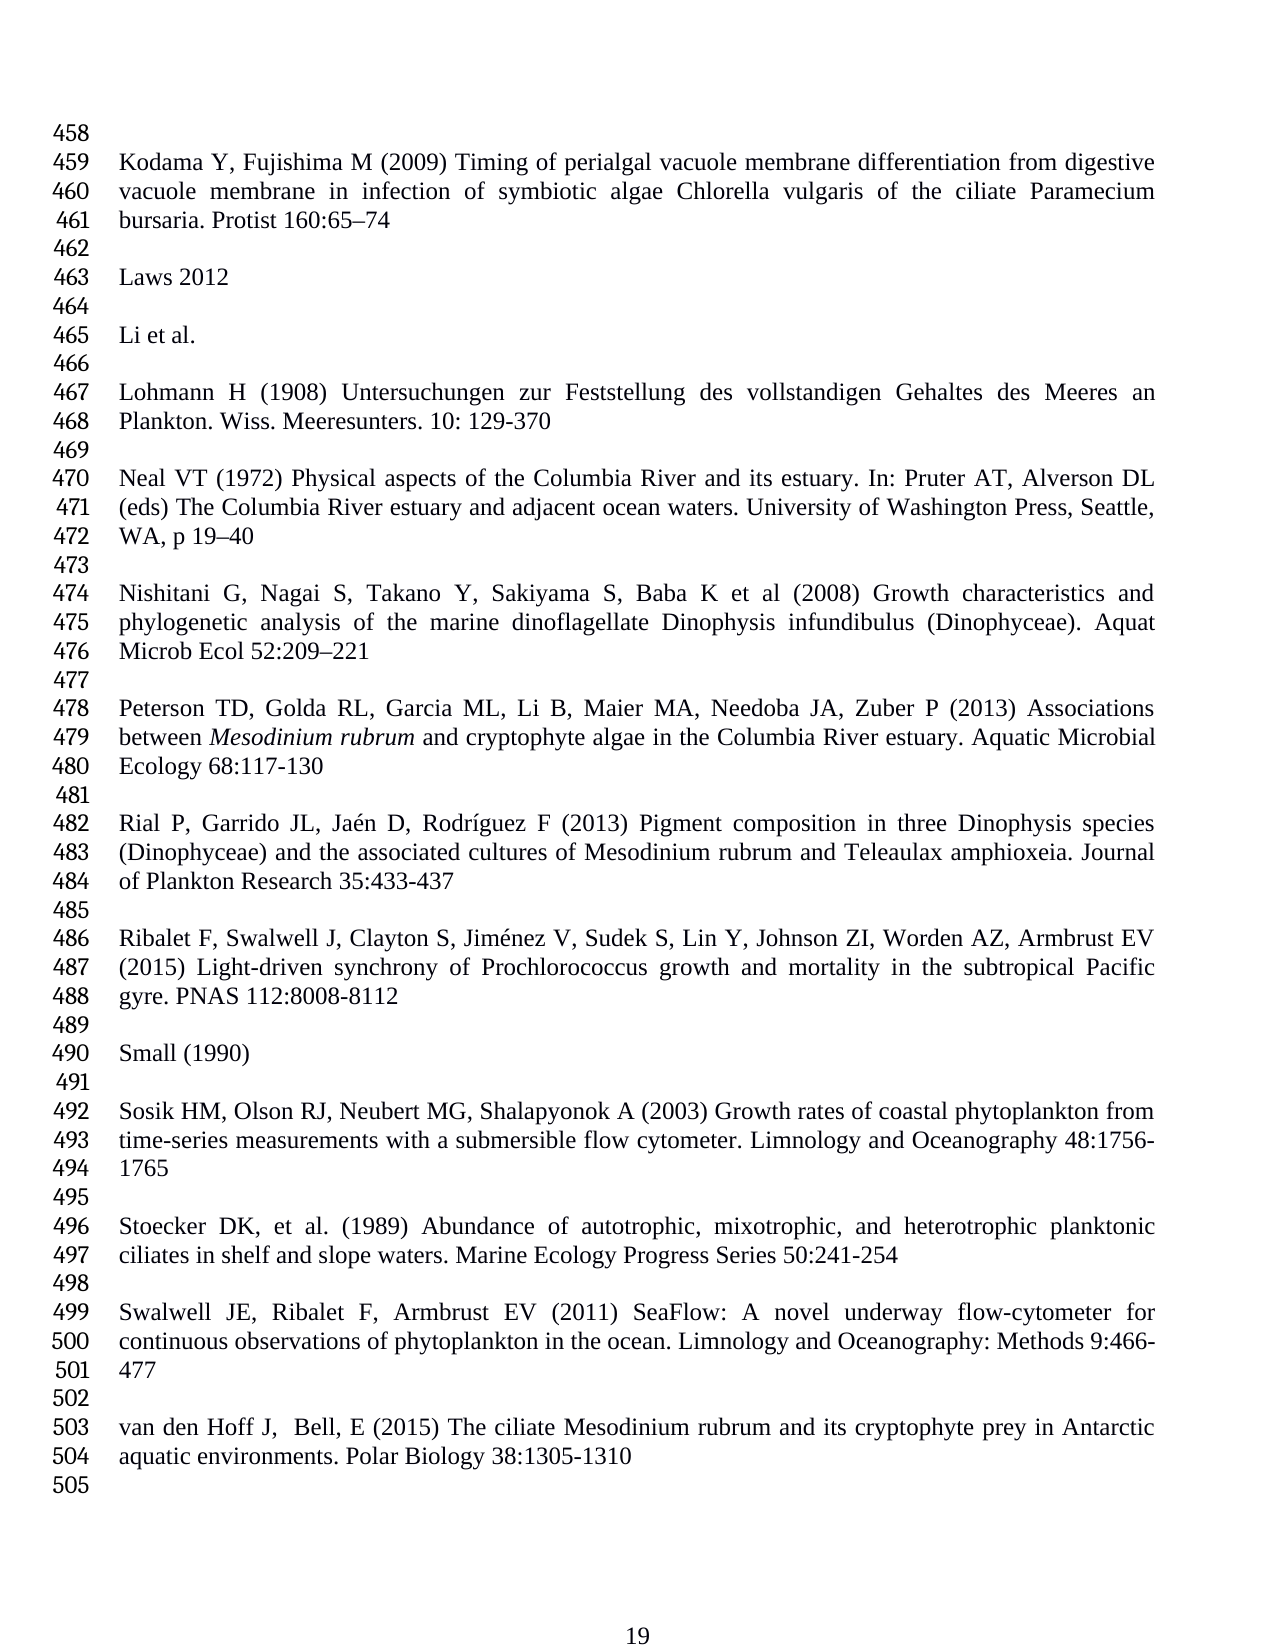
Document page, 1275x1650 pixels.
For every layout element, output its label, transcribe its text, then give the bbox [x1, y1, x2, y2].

text Neal VT (1972) Physical aspects of the Columbia River and its estuary. In: Pruter AT, Alverson DL (eds) The Columbia River estuary and adjacent ocean waters. University of Washington Press, Seattle, WA, p 19–40 [118, 463, 1156, 550]
text Small (1990) [118, 1038, 1156, 1067]
text Laws 2012 [118, 262, 1156, 291]
text van den Hoff J, Bell, E (2015) The ciliate Mesodinium rubrum and its cryptophyte prey in Antarctic aquatic environments. Polar Biology 38:1305-1310 [118, 1412, 1156, 1470]
text Li et al. [118, 320, 1156, 348]
text Ribalet F, Swalwell J, Clayton S, Jiménez V, Sudek S, Lin Y, Johnson ZI, Worden AZ, Armbrust EV (2015) Light-driven synchrony of Prochlorococcus growth and mortality in the subtropical Pacific gyre. PNAS 112:8008-8112 [118, 923, 1156, 1010]
text Peterson TD, Golda RL, Garcia ML, Li B, Maier MA, Needoba JA, Zuber P (2013) Associations between Mesodinium rubrum and cryptophyte algae in the Columbia River estuary. Aquatic Microbial Ecology 68:117-130 [118, 693, 1156, 780]
text Swalwell JE, Ribalet F, Armbrust EV (2011) SeaFlow: A novel underway flow-cytometer for continuous observations of phytoplankton in the ocean. Limnology and Oceanography: Methods 9:466-477 [118, 1297, 1156, 1383]
text Kodama Y, Fujishima M (2009) Timing of perialgal vacuole membrane differentiation from digestive vacuole membrane in infection of symbiotic algae Chlorella vulgaris of the ciliate Paramecium bursaria. Protist 160:65–74 [118, 147, 1156, 233]
text Rial P, Garrido JL, Jaén D, Rodríguez F (2013) Pigment composition in three Dinophysis species (Dinophyceae) and the associated cultures of Mesodinium rubrum and Teleaulax amphioxeia. Journal of Plankton Research 35:433-437 [118, 808, 1156, 895]
text Nishitani G, Nagai S, Takano Y, Sakiyama S, Baba K et al (2008) Growth characteristics and phylogenetic analysis of the marine dinoflagellate Dinophysis infundibulus (Dinophyceae). Aquat Microb Ecol 52:209–221 [118, 578, 1156, 665]
text Stoecker DK, et al. (1989) Abundance of autotrophic, mixotrophic, and heterotrophic planktonic ciliates in shelf and slope waters. Marine Ecology Progress Series 50:241-254 [118, 1211, 1156, 1268]
text Lohmann H (1908) Untersuchungen zur Feststellung des vollstandigen Gehaltes des Meeres an Plankton. Wiss. Meeresunters. 10: 129-370 [118, 377, 1156, 435]
text Sosik HM, Olson RJ, Neubert MG, Shalapyonok A (2003) Growth rates of coastal phytoplankton from time-series measurements with a submersible flow cytometer. Limnology and Oceanography 48:1756-1765 [118, 1096, 1156, 1182]
